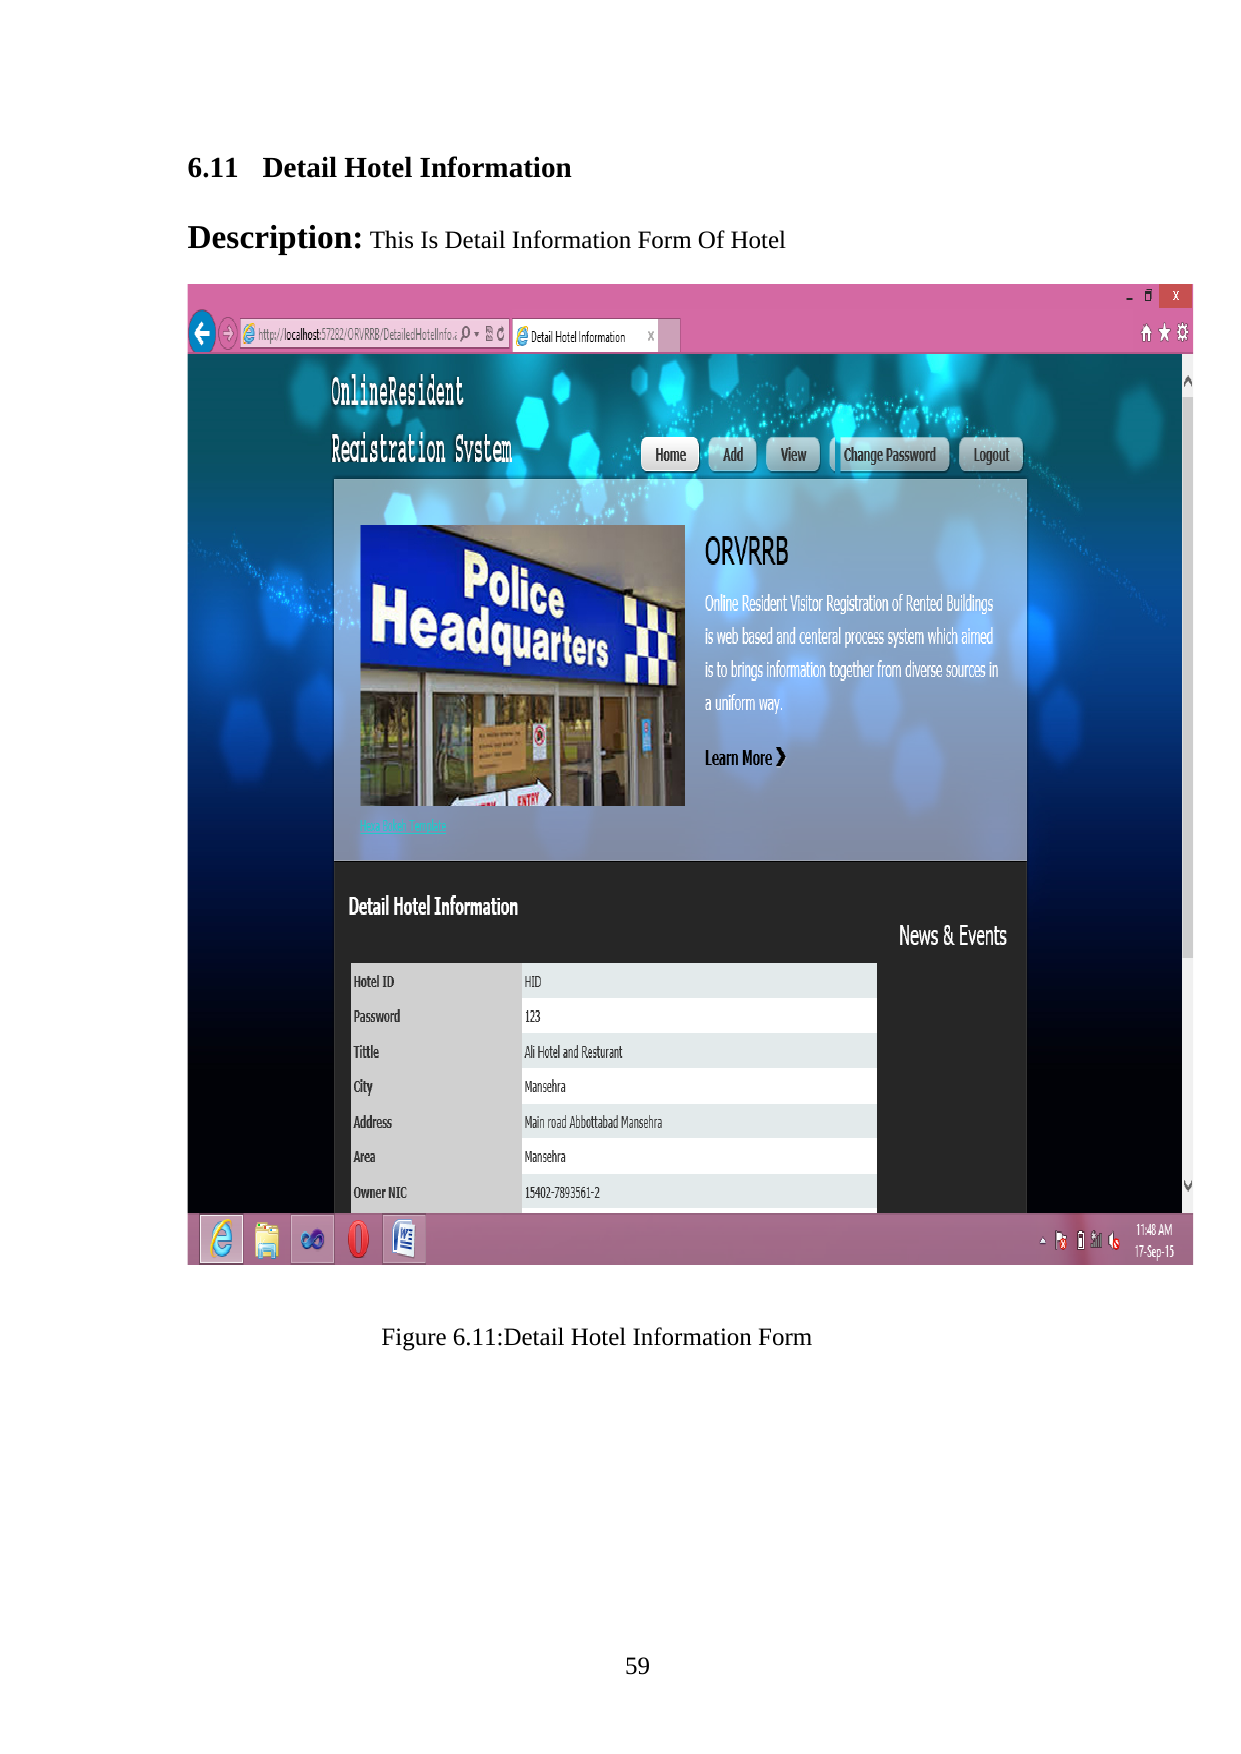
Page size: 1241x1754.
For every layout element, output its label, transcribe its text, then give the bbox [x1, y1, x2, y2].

text Figure 6.11:Detail Hotel Information Form [187, 1322, 1053, 1351]
picture [187, 284, 1194, 1265]
text Description: This Is Detail Information Form Of Hotel [187, 217, 1053, 255]
text 6.11 Detail Hotel Information [187, 150, 1053, 183]
